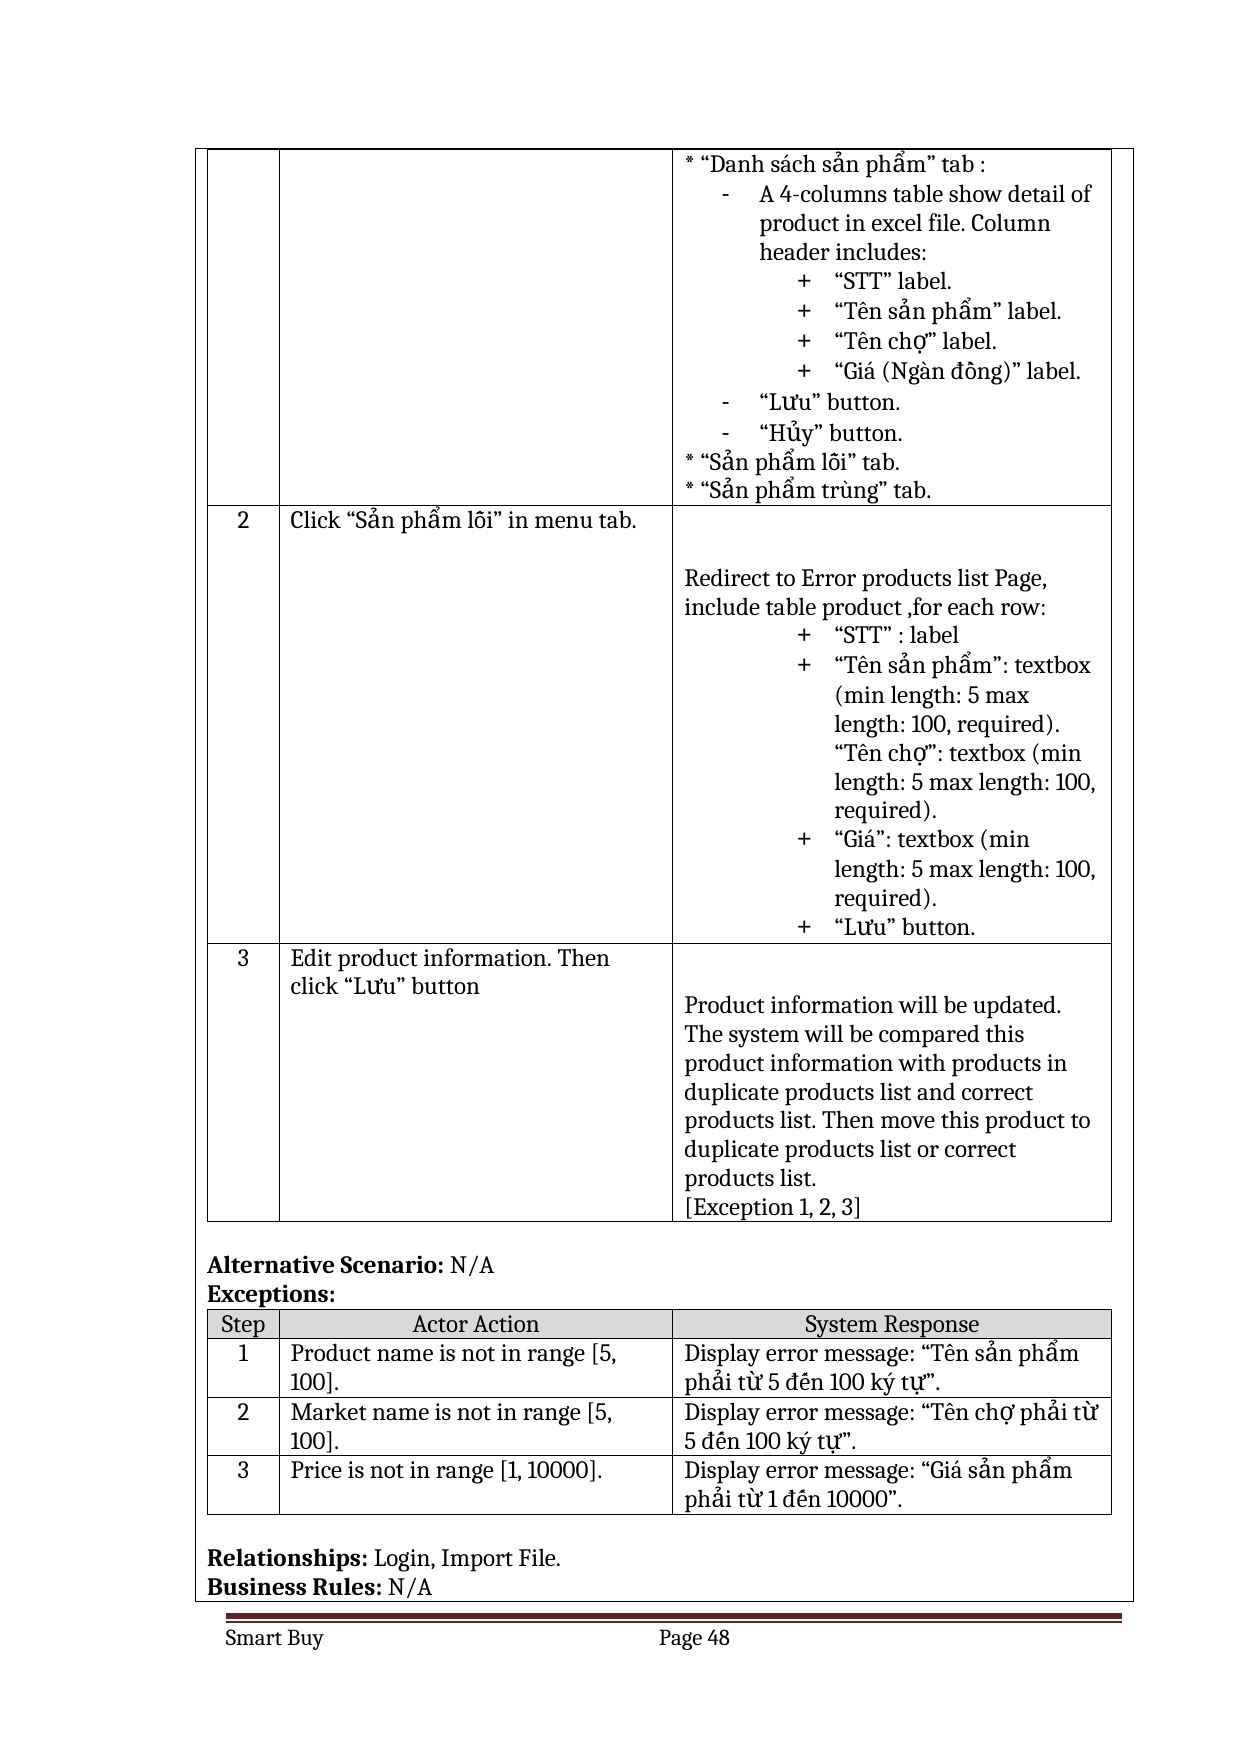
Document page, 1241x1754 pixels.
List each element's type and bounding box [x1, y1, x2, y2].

table_cell [196, 149, 1133, 1601]
